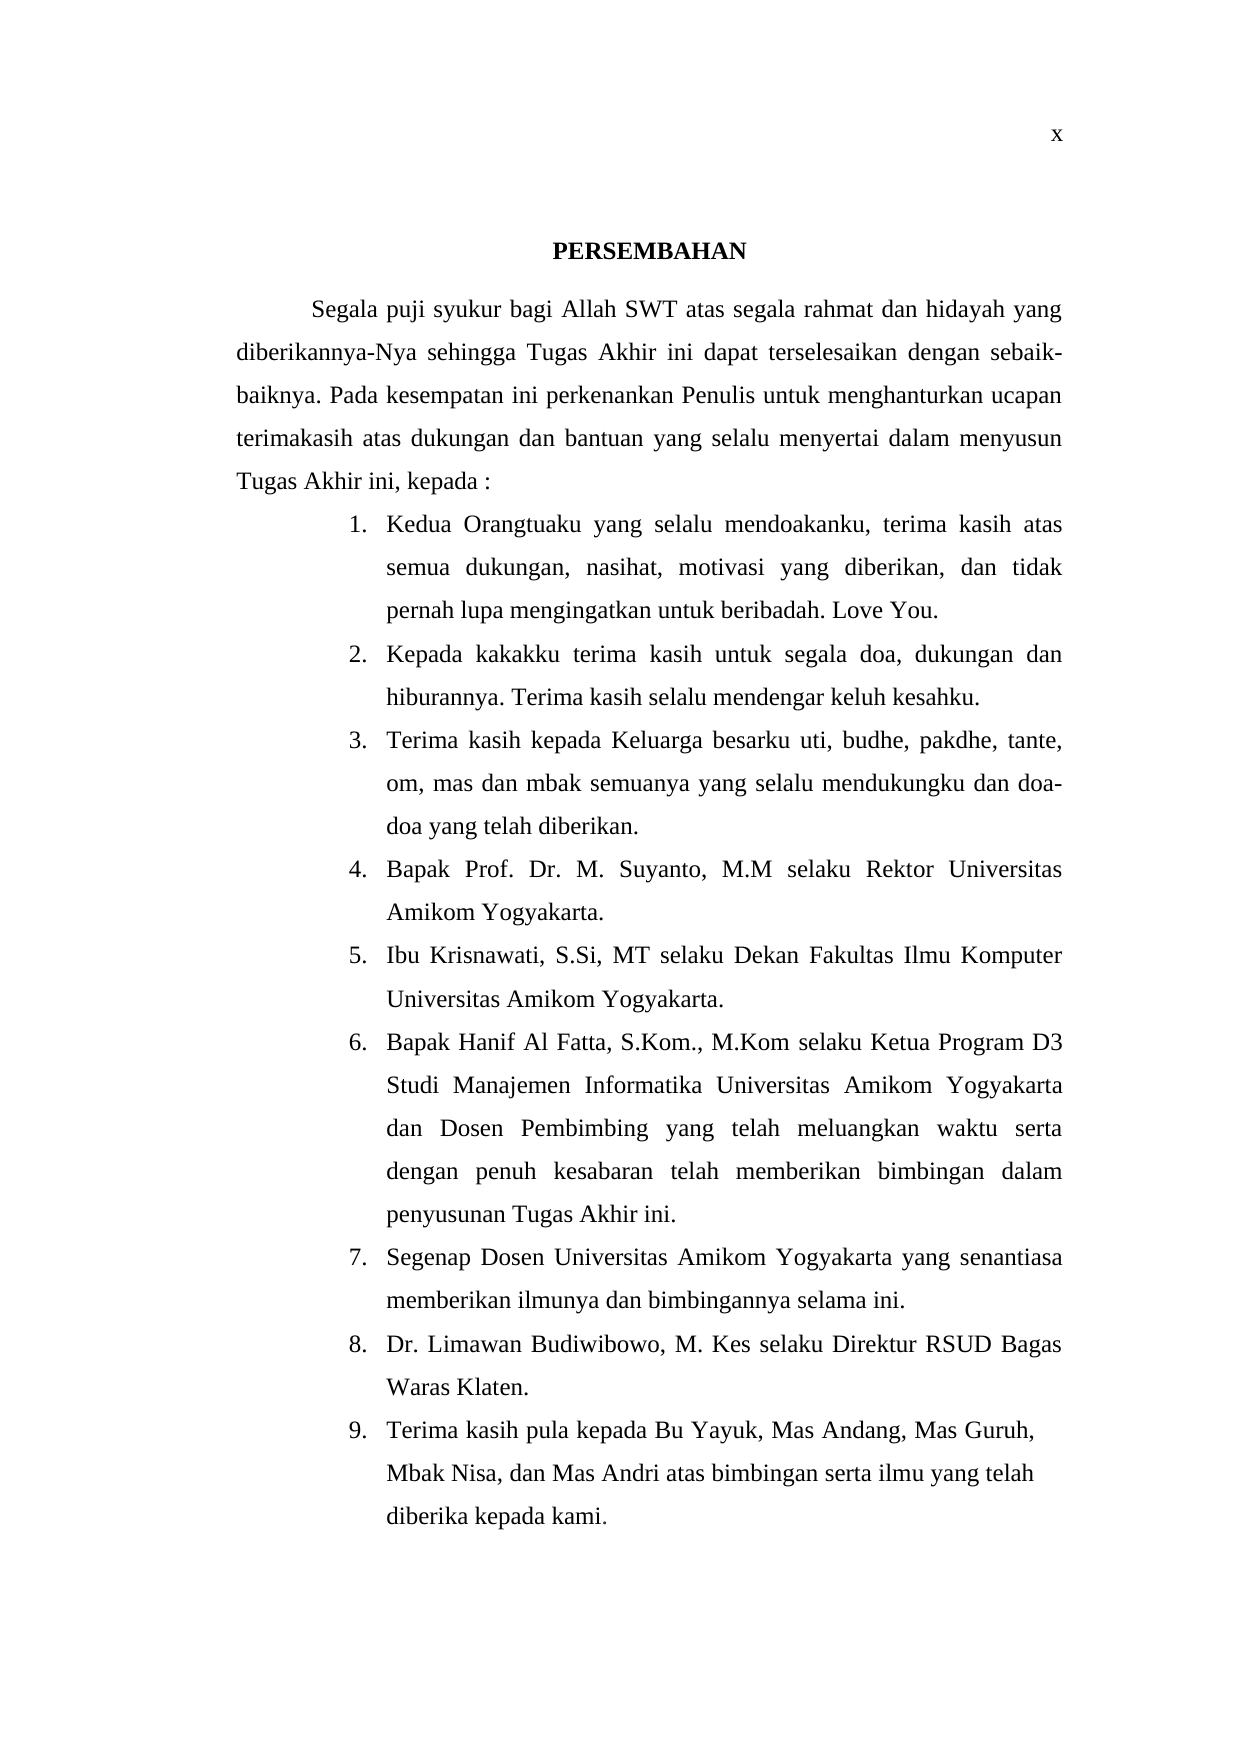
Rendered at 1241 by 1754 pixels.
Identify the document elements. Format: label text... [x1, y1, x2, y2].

list Ibu Krisnawati, S.Si, MT selaku Dekan Fakultas Ilmu Komputer Universitas Amikom Yogyakarta. [349, 941, 1063, 1012]
list Kedua Orangtuaku yang selalu mendoakanku, terima kasih atas semua dukungan, nasihat, motivasi yang diberikan, dan tidak pernah lupa mengingatkan untuk beribadah. Love You. [349, 509, 1063, 624]
list Bapak Prof. Dr. M. Suyanto, M.M selaku Rektor Universitas Amikom Yogyakarta. [349, 854, 1063, 926]
list Segenap Dosen Universitas Amikom Yogyakarta yang senantiasa memberikan ilmunya dan bimbingannya selama ini. [349, 1242, 1063, 1314]
subtitle PERSEMBAHAN [236, 236, 1063, 265]
list Kepada kakakku terima kasih untuk segala doa, dukungan dan hiburannya. Terima kasih selalu mendengar keluh kesahku. [349, 639, 1063, 711]
list Terima kasih pula kepada Bu Yayuk, Mas Andang, Mas Guruh, Mbak Nisa, dan Mas Andri atas bimbingan serta ilmu yang telah diberika kepada kami. [349, 1415, 1035, 1530]
list Dr. Limawan Budiwibowo, M. Kes selaku Direktur RSUD Bagas Waras Klaten. [349, 1329, 1063, 1401]
text Segala puji syukur bagi Allah SWT atas segala rahmat dan hidayah yang diberikannya-Nya sehingga Tugas Akhir ini dapat terselesaikan dengan sebaik-baiknya. Pada kesempatan ini perkenankan Penulis untuk menghanturkan ucapan terimakasih atas dukungan dan bantuan yang selalu menyertai dalam menyusun Tugas Akhir ini, kepada : [236, 294, 1063, 495]
list Terima kasih kepada Keluarga besarku uti, budhe, pakdhe, tante, om, mas dan mbak semuanya yang selalu mendukungku dan doa-doa yang telah diberikan. [349, 725, 1063, 840]
list Bapak Hanif Al Fatta, S.Kom., M.Kom selaku Ketua Program D3 Studi Manajemen Informatika Universitas Amikom Yogyakarta dan Dosen Pembimbing yang telah meluangkan waktu serta dengan penuh kesabaran telah memberikan bimbingan dalam penyusunan Tugas Akhir ini. [349, 1027, 1063, 1228]
